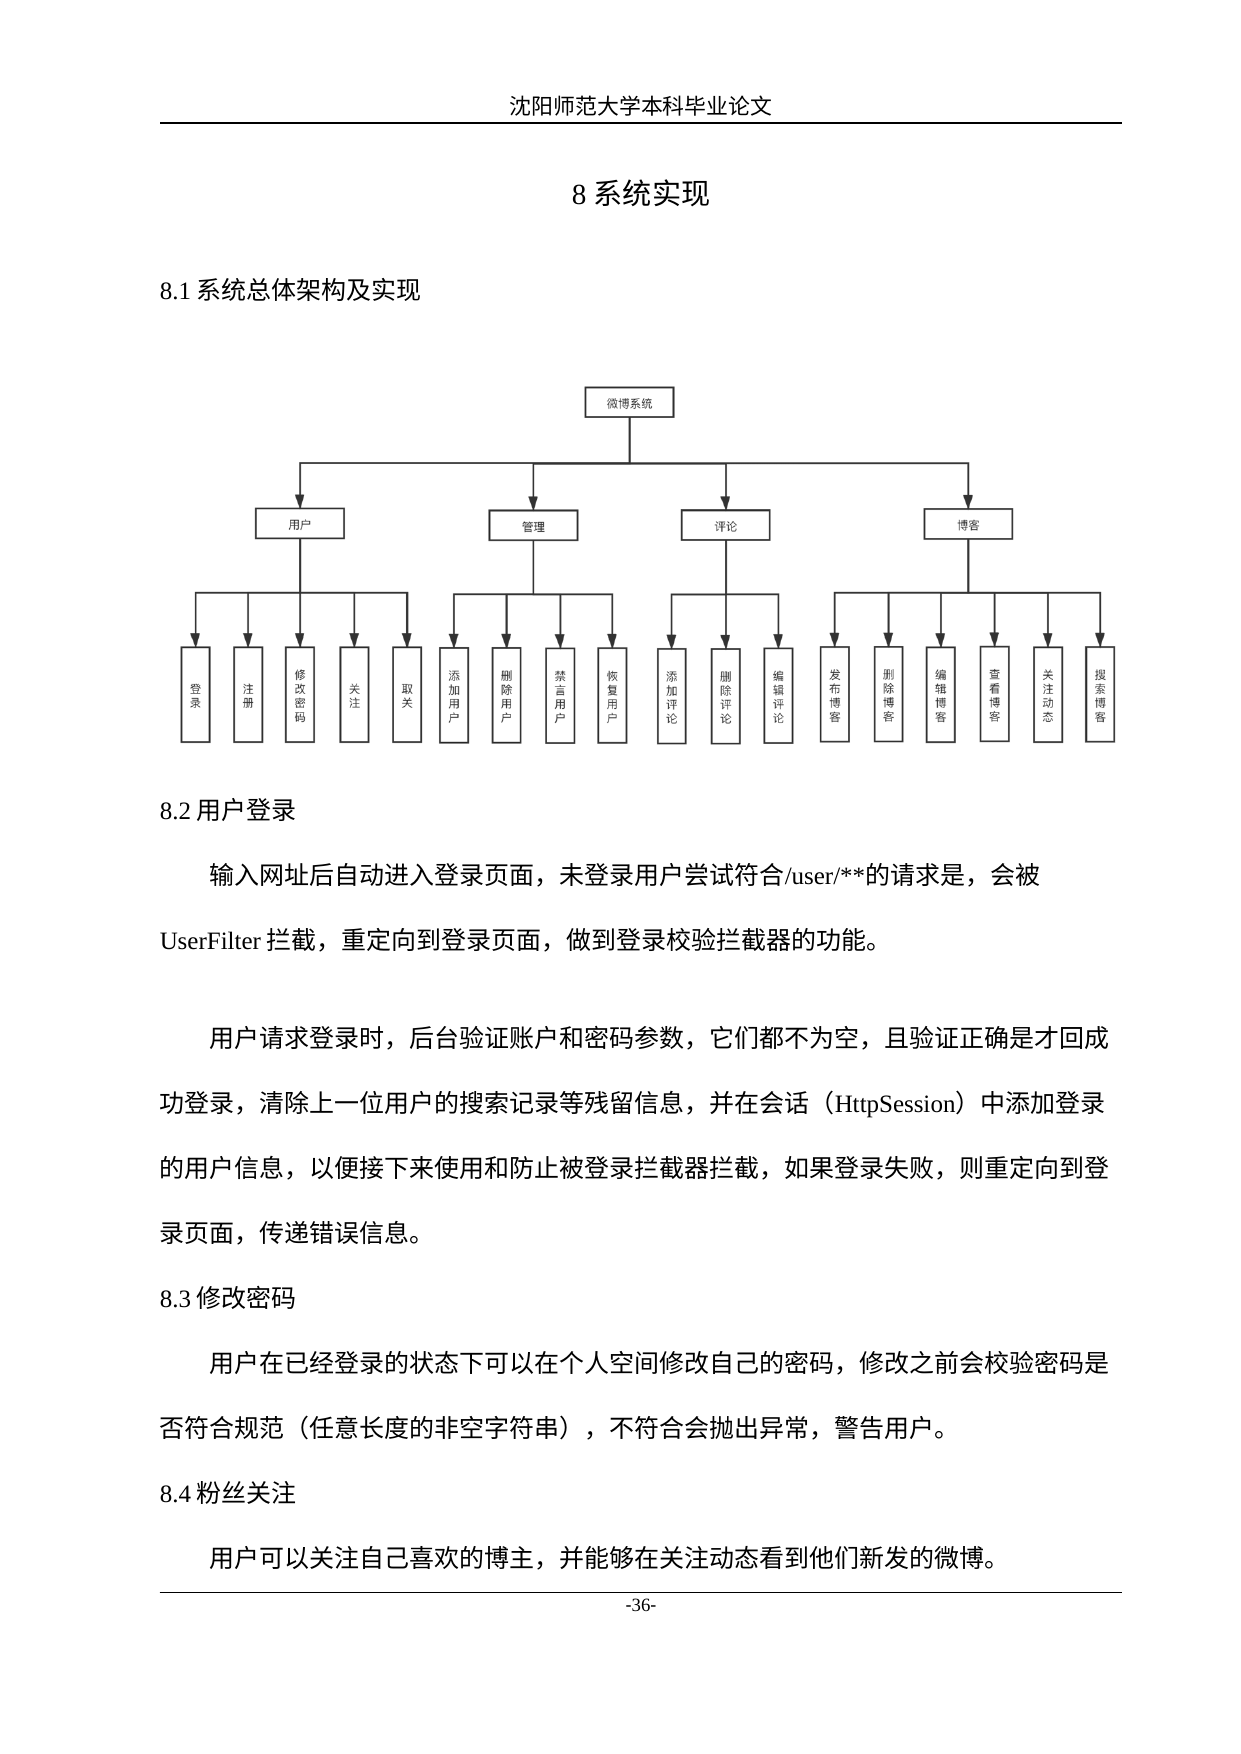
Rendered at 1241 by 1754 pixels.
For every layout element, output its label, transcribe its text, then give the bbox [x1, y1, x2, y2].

text 用户请求登录时，后台验证账户和密码参数，它们都不为空，且验证正确是才回成功登录，清除上一位用户的搜索记录等残留信息，并在会话（HttpSession）中添加登录的用户信息，以便接下来使用和防止被登录拦截器拦截，如果登录失败，则重定向到登录页面，传递错误信息。 [159, 1004, 1122, 1264]
picture [159, 365, 1135, 765]
text 用户可以关注自己喜欢的博主，并能够在关注动态看到他们新发的微博。 [159, 1524, 1122, 1589]
text 输入网址后自动进入登录页面，未登录用户尝试符合/user/**的请求是，会被UserFilter拦截，重定向到登录页面，做到登录校验拦截器的功能。 [159, 841, 1122, 971]
subtitle 8 系统实现 [159, 159, 1122, 224]
text 用户在已经登录的状态下可以在个人空间修改自己的密码，修改之前会校验密码是否符合规范（任意长度的非空字符串），不符合会抛出异常，警告用户。 [159, 1329, 1122, 1459]
